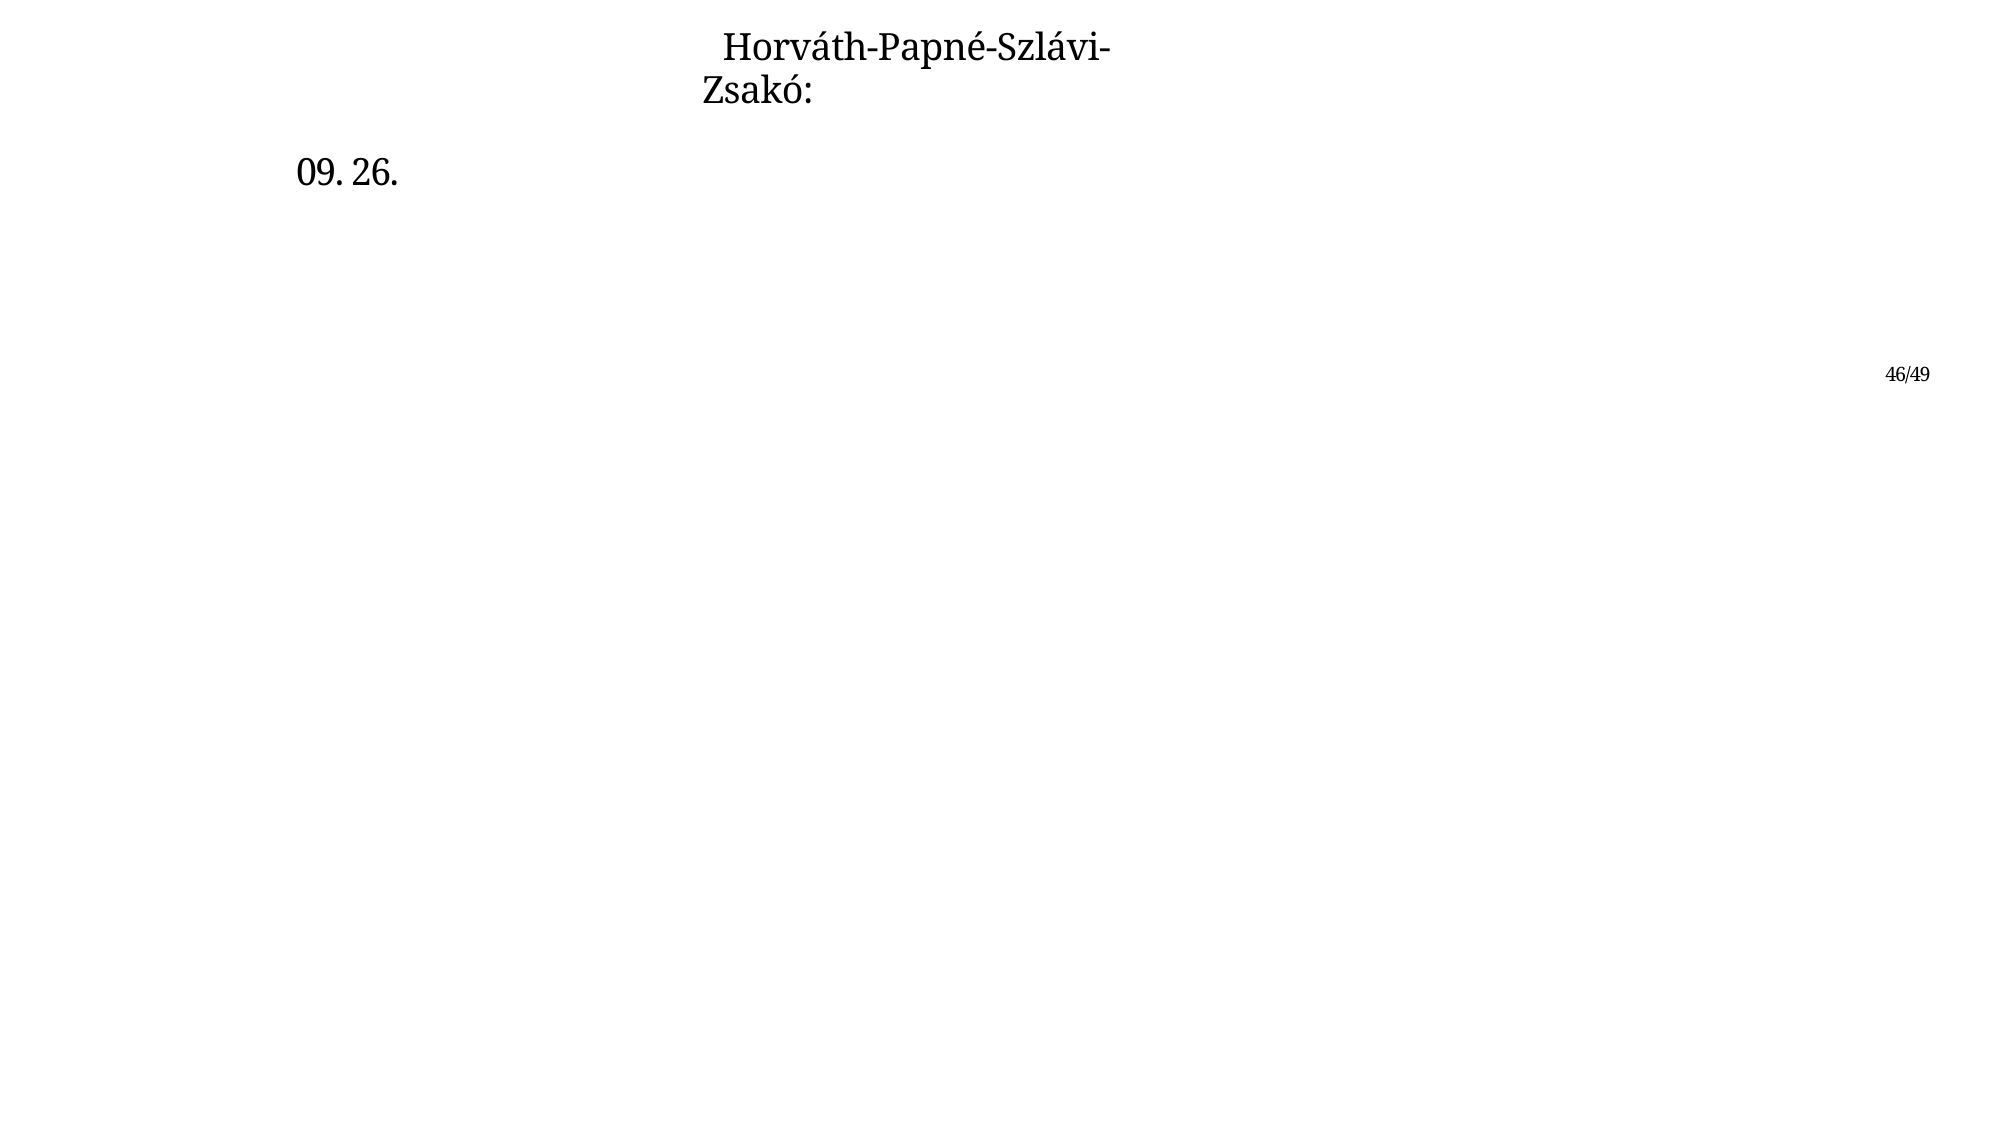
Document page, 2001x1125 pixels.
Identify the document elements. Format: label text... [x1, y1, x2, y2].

text 46/49 [1885, 363, 1935, 387]
text Horváth-Papné-Szlávi-Zsakó: [702, 27, 1154, 111]
text 09. 26. [296, 152, 414, 194]
